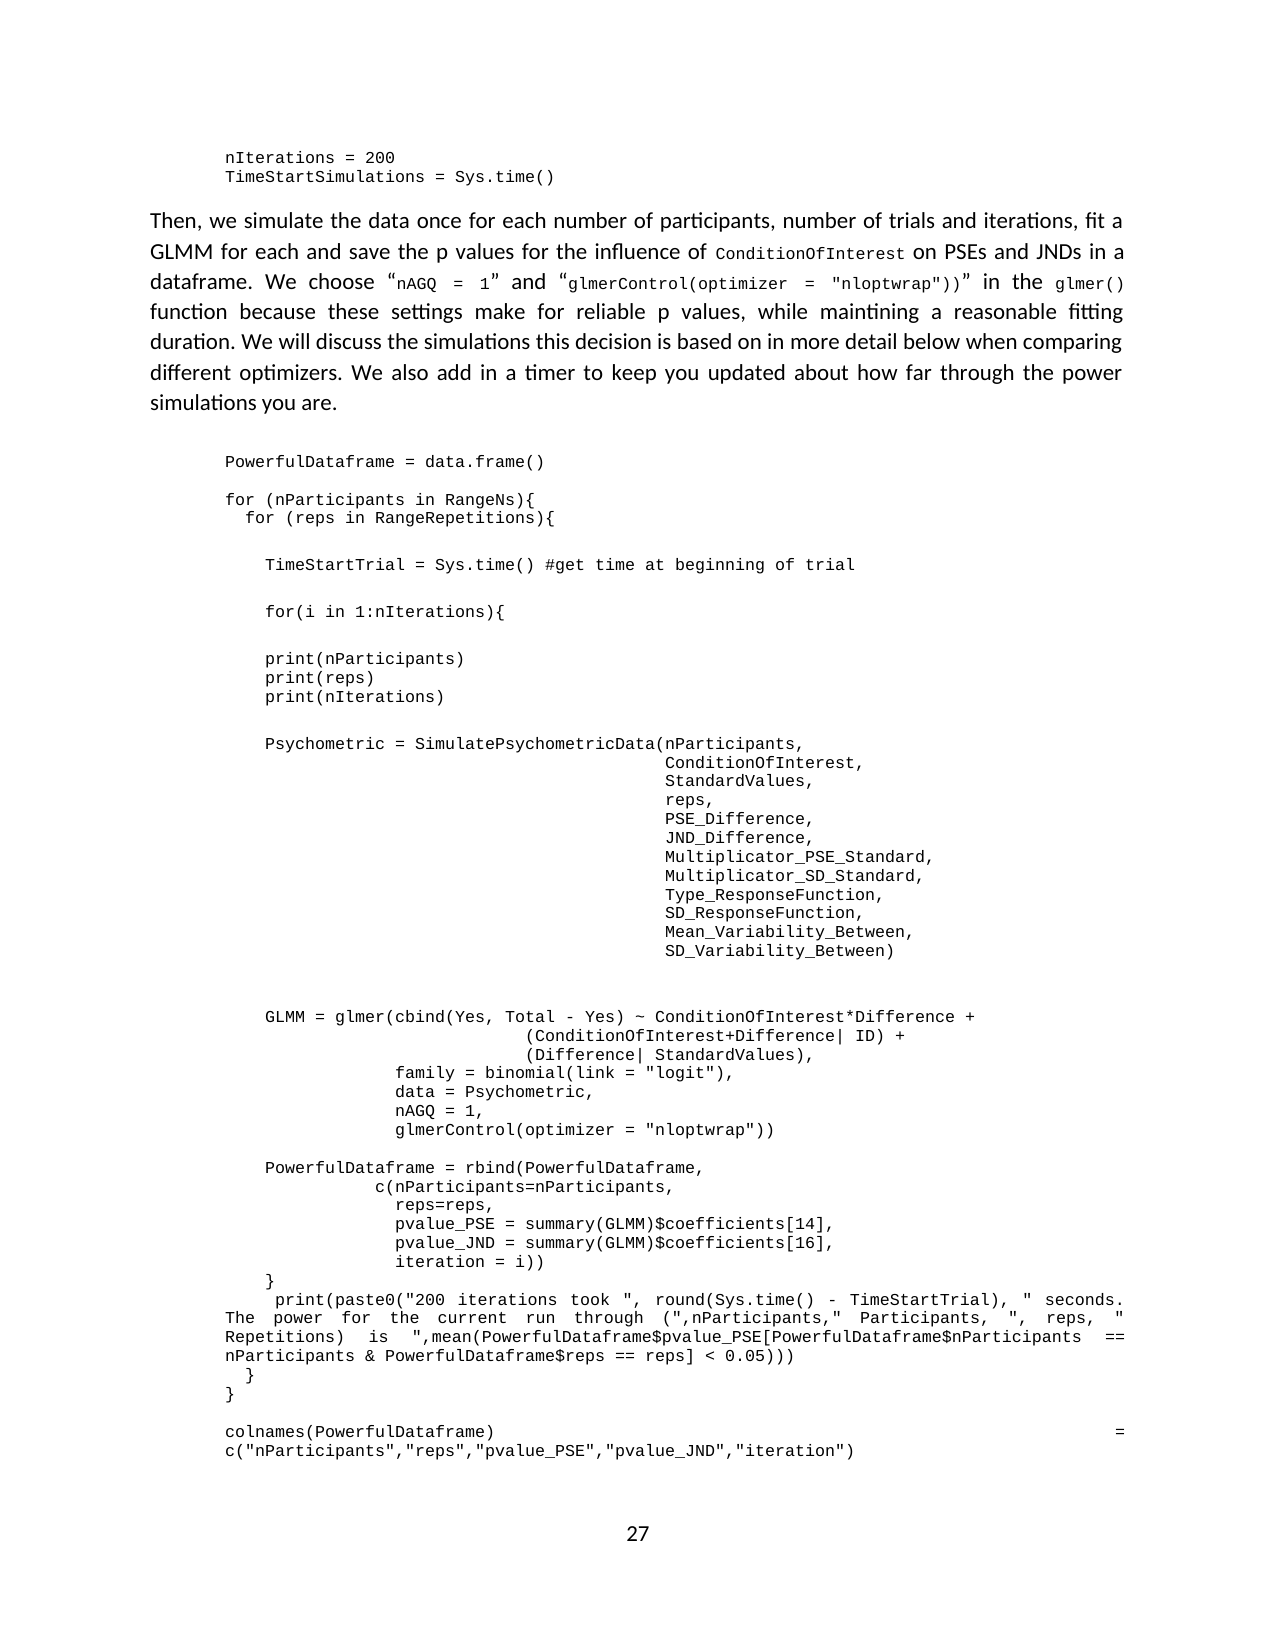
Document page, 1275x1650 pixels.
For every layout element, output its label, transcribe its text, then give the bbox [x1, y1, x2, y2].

text Multiplicator_SD_Standard, [225, 867, 1125, 886]
text glmerControl(optimizer = "nloptwrap")) [225, 1122, 1125, 1140]
text data = Psychometric, [225, 1084, 1125, 1103]
text nIterations = 200 [150, 150, 1125, 169]
text } [225, 1386, 1125, 1404]
text JND_Difference, [225, 829, 1125, 848]
text } [225, 1367, 1125, 1386]
text Psychometric = SimulatePsychometricData(nParticipants, [225, 735, 1125, 754]
text TimeStartSimulations = Sys.time() [150, 169, 1125, 188]
text SD_Variability_Between) [225, 943, 1125, 962]
text Type_ResponseFunction, [225, 886, 1125, 905]
text TimeStartTrial = Sys.time() #get time at beginning of trial [225, 557, 1125, 576]
text for (nParticipants in RangeNs){ [225, 491, 1125, 510]
text for (reps in RangeRepetitions){ [225, 510, 1125, 529]
text pvalue_JND = summary(GLMM)$coefficients[16], [225, 1235, 1125, 1253]
text nAGQ = 1, [225, 1103, 1125, 1122]
text family = binomial(link = "logit"), [225, 1065, 1125, 1084]
text print(nParticipants) [225, 651, 1125, 669]
text PSE_Difference, [225, 811, 1125, 829]
text Then, we simulate the data once for each number of participants, number of trials and iterations, fit a GLMM for each and save the p values for the influence of ConditionOfInterest on PSEs and JNDs in a dataframe. We choose “nAGQ = 1” and “glmerControl(optimizer = "nloptwrap"))” in the glmer() function because these settings make for reliable p values, while maintining a reasonable fitting duration. We will discuss the simulations this decision is based on in more detail below when comparing different optimizers. We also add in a timer to keep you updated about how far through the power simulations you are. [150, 207, 1125, 416]
text c(nParticipants=nParticipants, [375, 1178, 1125, 1197]
text print(paste0("200 iterations took ", round(Sys.time() - TimeStartTrial), " seconds. The power for the current run through (",nParticipants," Participants, ", reps, " Repetitions) is ",mean(PowerfulDataframe$pvalue_PSE[PowerfulDataframe$nParticipants == nParticipants & PowerfulDataframe$reps == reps] < 0.05))) [225, 1291, 1125, 1367]
text SD_ResponseFunction, [225, 905, 1125, 924]
text iteration = i)) [225, 1253, 1125, 1272]
text ConditionOfInterest, [225, 754, 1125, 773]
text } [225, 1272, 1125, 1291]
text Mean_Variability_Between, [225, 924, 1125, 943]
text pvalue_PSE = summary(GLMM)$coefficients[14], [225, 1216, 1125, 1235]
text reps, [225, 792, 1125, 811]
text (ConditionOfInterest+Difference| ID) + [450, 1027, 1125, 1046]
text for(i in 1:nIterations){ [225, 604, 1125, 623]
text colnames(PowerfulDataframe) = c("nParticipants","reps","pvalue_PSE","pvalue_JND","iteration") [225, 1423, 1125, 1461]
text reps=reps, [225, 1197, 1125, 1216]
text PowerfulDataframe = rbind(PowerfulDataframe, [225, 1159, 1125, 1178]
text Multiplicator_PSE_Standard, [225, 848, 1125, 867]
text StandardValues, [225, 773, 1125, 792]
text print(reps) [225, 669, 1125, 688]
text print(nIterations) [225, 688, 1125, 707]
text PowerfulDataframe = data.frame() [225, 453, 1125, 472]
text (Difference| StandardValues), [450, 1046, 1125, 1065]
text GLMM = glmer(cbind(Yes, Total - Yes) ~ ConditionOfInterest*Difference + [225, 1008, 1125, 1027]
